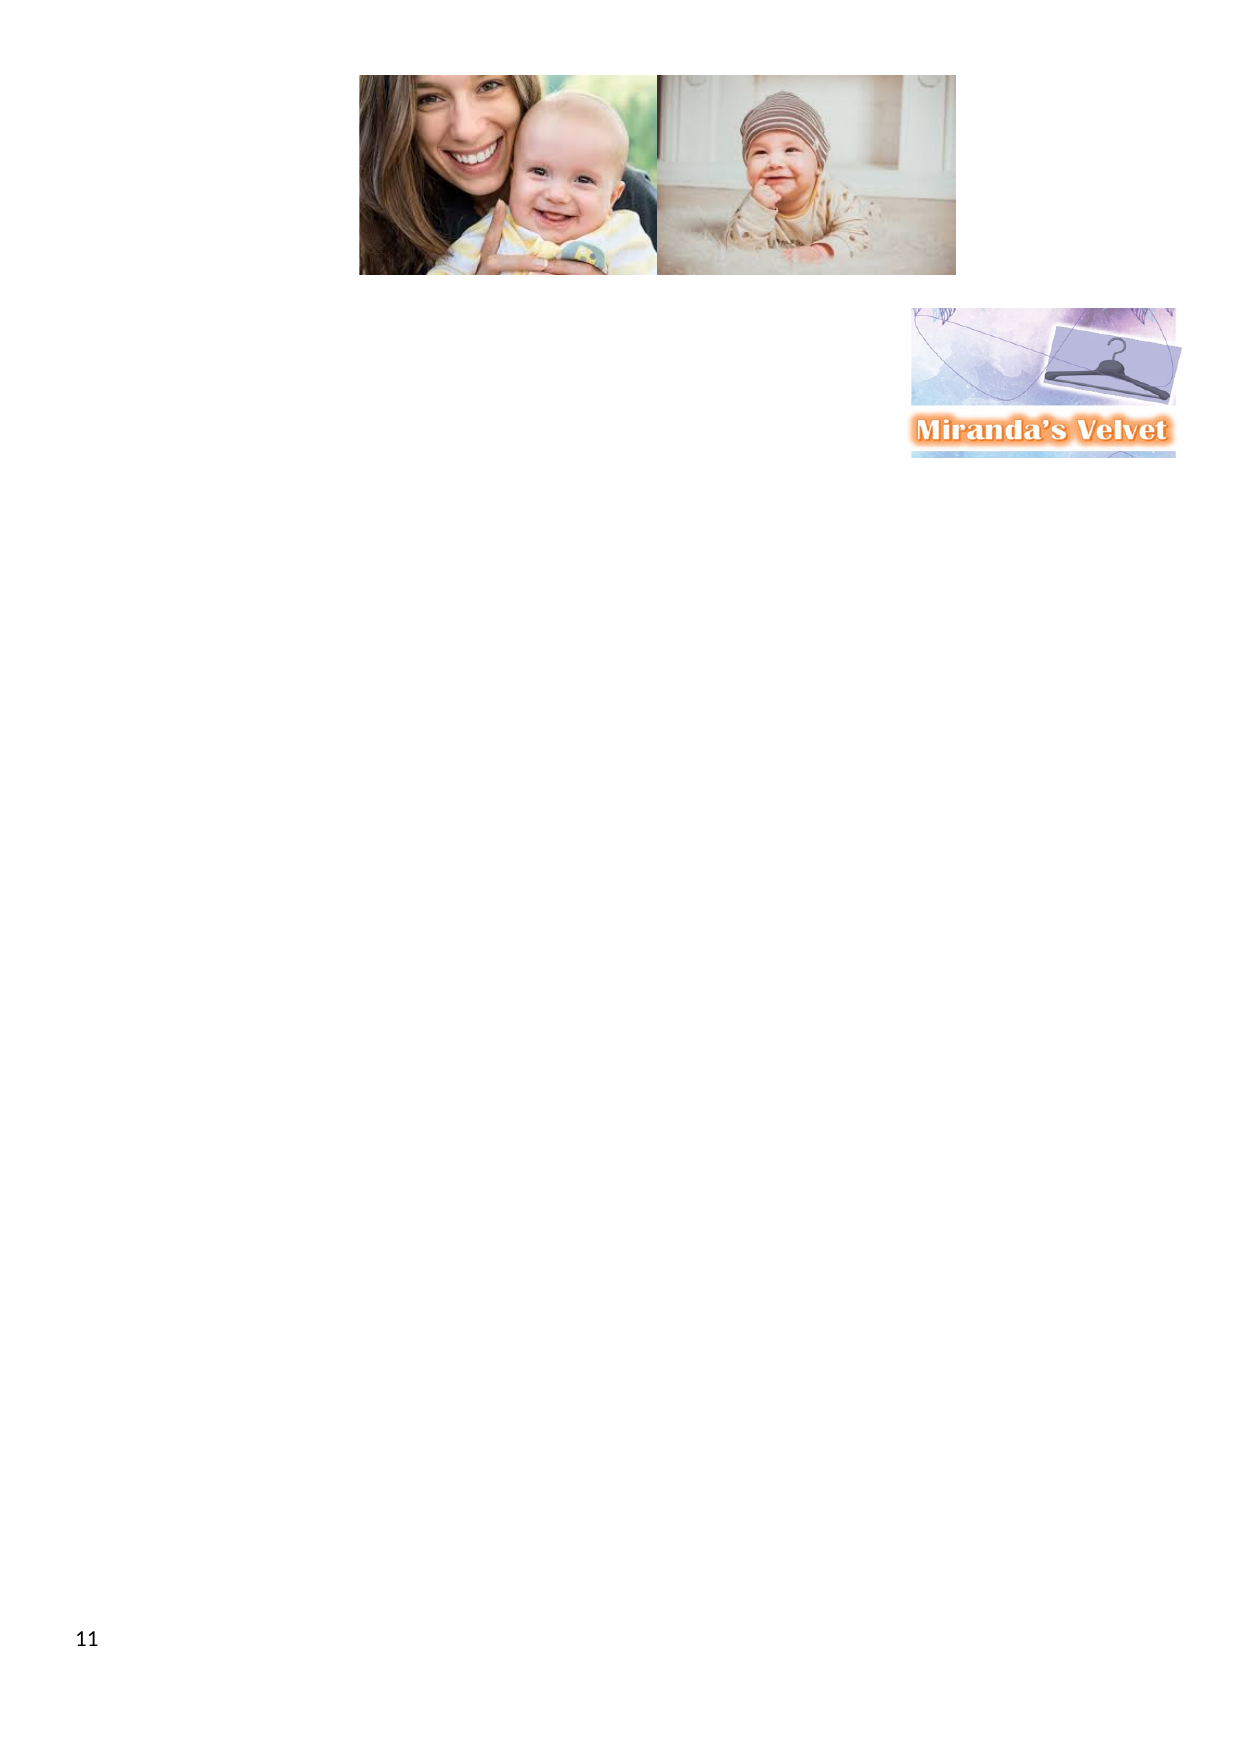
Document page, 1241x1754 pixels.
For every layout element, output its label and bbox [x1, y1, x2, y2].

picture [904, 308, 1185, 458]
picture [359, 75, 956, 275]
